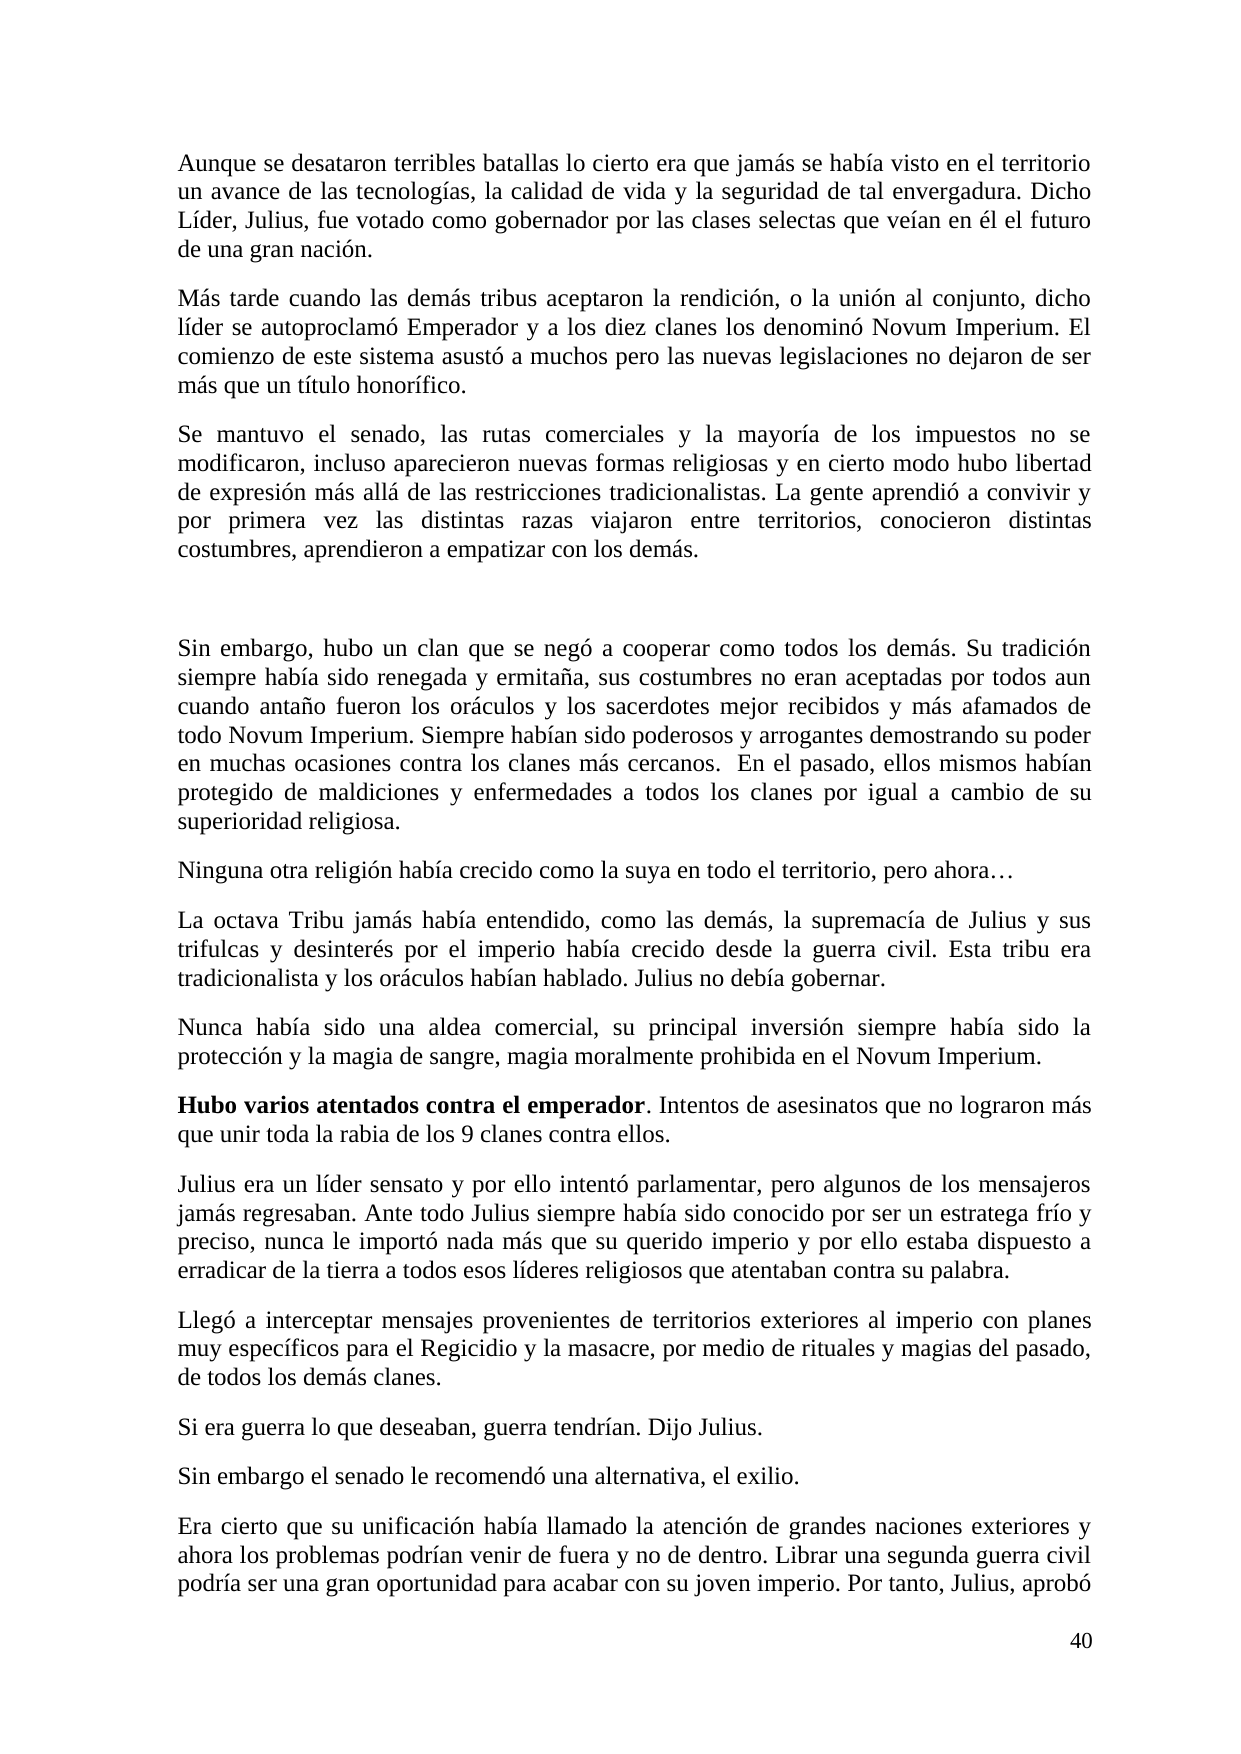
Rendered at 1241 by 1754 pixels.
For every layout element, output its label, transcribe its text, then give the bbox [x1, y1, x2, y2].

text La octava Tribu jamás había entendido, como las demás, la supremacía de Julius y sus trifulcas y desinterés por el imperio había crecido desde la guerra civil. Esta tribu era tradicionalista y los oráculos habían hablado. Julius no debía gobernar. [177, 905, 1092, 991]
text Sin embargo el senado le recomendó una alternativa, el exilio. [177, 1461, 1092, 1490]
text Llegó a interceptar mensajes provenientes de territorios exteriores al imperio con planes muy específicos para el Regicidio y la masacre, por medio de rituales y magias del pasado, de todos los demás clanes. [177, 1305, 1092, 1391]
text Julius era un líder sensato y por ello intentó parlamentar, pero algunos de los mensajeros jamás regresaban. Ante todo Julius siempre había sido conocido por ser un estratega frío y preciso, nunca le importó nada más que su querido imperio y por ello estaba dispuesto a erradicar de la tierra a todos esos líderes religiosos que atentaban contra su palabra. [177, 1169, 1092, 1284]
text Más tarde cuando las demás tribus aceptaron la rendición, o la unión al conjunto, dicho líder se autoproclamó Emperador y a los diez clanes los denominó Novum Imperium. El comienzo de este sistema asustó a muchos pero las nuevas legislaciones no dejaron de ser más que un título honorífico. [177, 283, 1092, 398]
text Si era guerra lo que deseaban, guerra tendrían. Dijo Julius. [177, 1412, 1092, 1441]
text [177, 1511, 1092, 1597]
text Hubo varios atentados contra el emperador. Intentos de asesinatos que no lograron más que unir toda la rabia de los 9 clanes contra ellos. [177, 1091, 1092, 1148]
text Aunque se desataron terribles batallas lo cierto era que jamás se había visto en el territorio un avance de las tecnologías, la calidad de vida y la seguridad de tal envergadura. Dicho Líder, Julius, fue votado como gobernador por las clases selectas que veían en él el futuro de una gran nación. [177, 148, 1092, 263]
text Se mantuvo el senado, las rutas comerciales y la mayoría de los impuestos no se modificaron, incluso aparecieron nuevas formas religiosas y en cierto modo hubo libertad de expresión más allá de las restricciones tradicionalistas. La gente aprendió a convivir y por primera vez las distintas razas viajaron entre territorios, conocieron distintas costumbres, aprendieron a empatizar con los demás. [177, 419, 1092, 563]
text Nunca había sido una aldea comercial, su principal inversión siempre había sido la protección y la magia de sangre, magia moralmente prohibida en el Novum Imperium. [177, 1012, 1092, 1070]
text Sin embargo, hubo un clan que se negó a cooperar como todos los demás. Su tradición siempre había sido renegada y ermitaña, sus costumbres no eran aceptadas por todos aun cuando antaño fueron los oráculos y los sacerdotes mejor recibidos y más afamados de todo Novum Imperium. Siempre habían sido poderosos y arrogantes demostrando su poder en muchas ocasiones contra los clanes más cercanos. En el pasado, ellos mismos habían protegido de maldiciones y enfermedades a todos los clanes por igual a cambio de su superioridad religiosa. [177, 633, 1092, 835]
text Ninguna otra religión había crecido como la suya en todo el territorio, pero ahora… [177, 856, 1092, 884]
